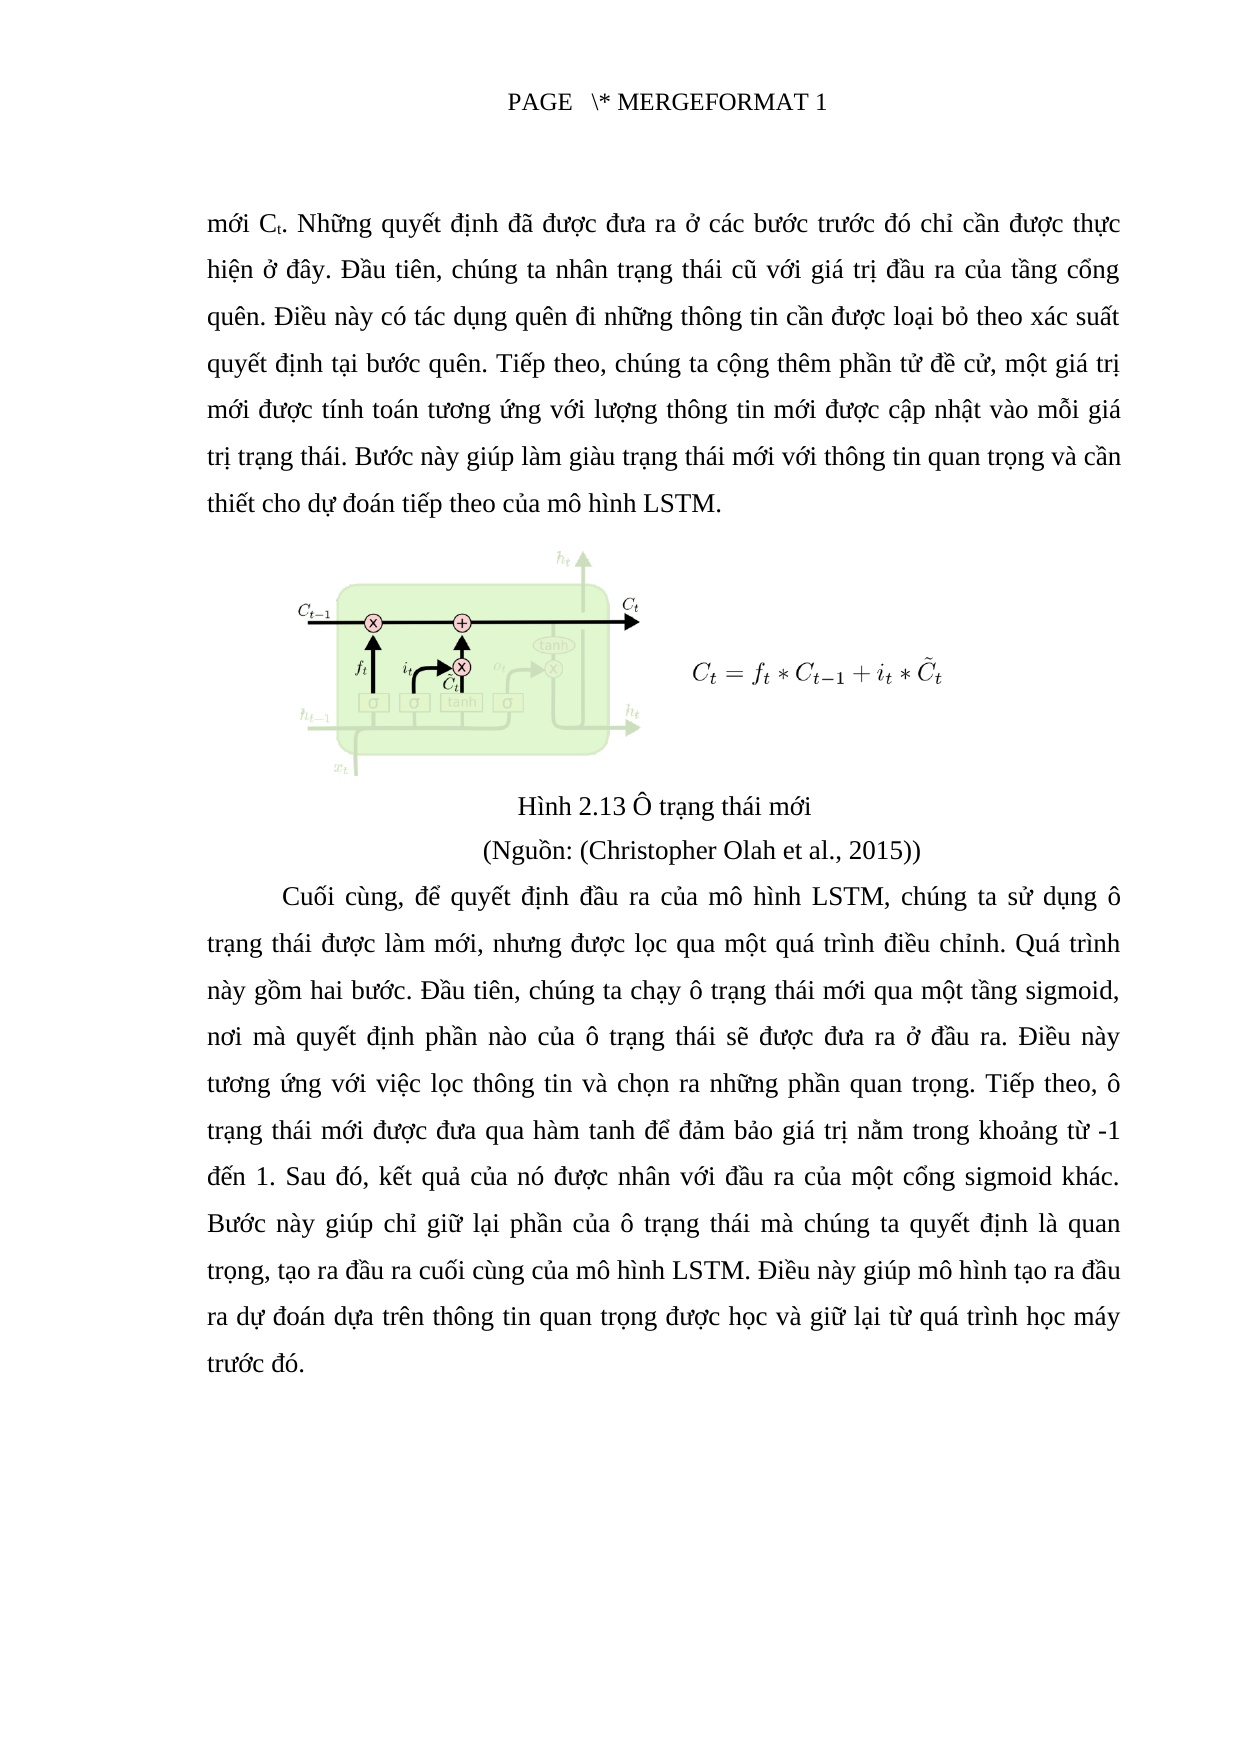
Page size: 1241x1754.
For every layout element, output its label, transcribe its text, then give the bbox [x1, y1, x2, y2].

text Hình 2.13 Ô trạng thái mới [207, 790, 1122, 821]
list Cuối cùng, để quyết định đầu ra của mô hình LSTM, chúng ta sử dụng ô trạng thái được làm mới, nhưng được lọc qua một quá trình điều chỉnh. Quá trình này gồm hai bước. Đầu tiên, chúng ta chạy ô trạng thái mới qua một tầng sigmoid, nơi mà quyết định phần nào của ô trạng thái sẽ được đưa ra ở đầu ra. Điều này tương ứng với việc lọc thông tin và chọn ra những phần quan trọng. Tiếp theo, ô trạng thái mới được đưa qua hàm tanh để đảm bảo giá trị nằm trong khoảng từ -1 đến 1. Sau đó, kết quả của nó được nhân với đầu ra của một cổng sigmoid khác. Bước này giúp chỉ giữ lại phần của ô trạng thái mà chúng ta quyết định là quan trọng, tạo ra đầu ra cuối cùng của mô hình LSTM. Điều này giúp mô hình tạo ra đầu ra dự đoán dựa trên thông tin quan trọng được học và giữ lại từ quá trình học máy trước đó. [207, 880, 1122, 1378]
picture [289, 546, 1040, 778]
text (Nguồn: (Christopher Olah et al., 2015)) [207, 834, 1122, 865]
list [207, 207, 1122, 518]
